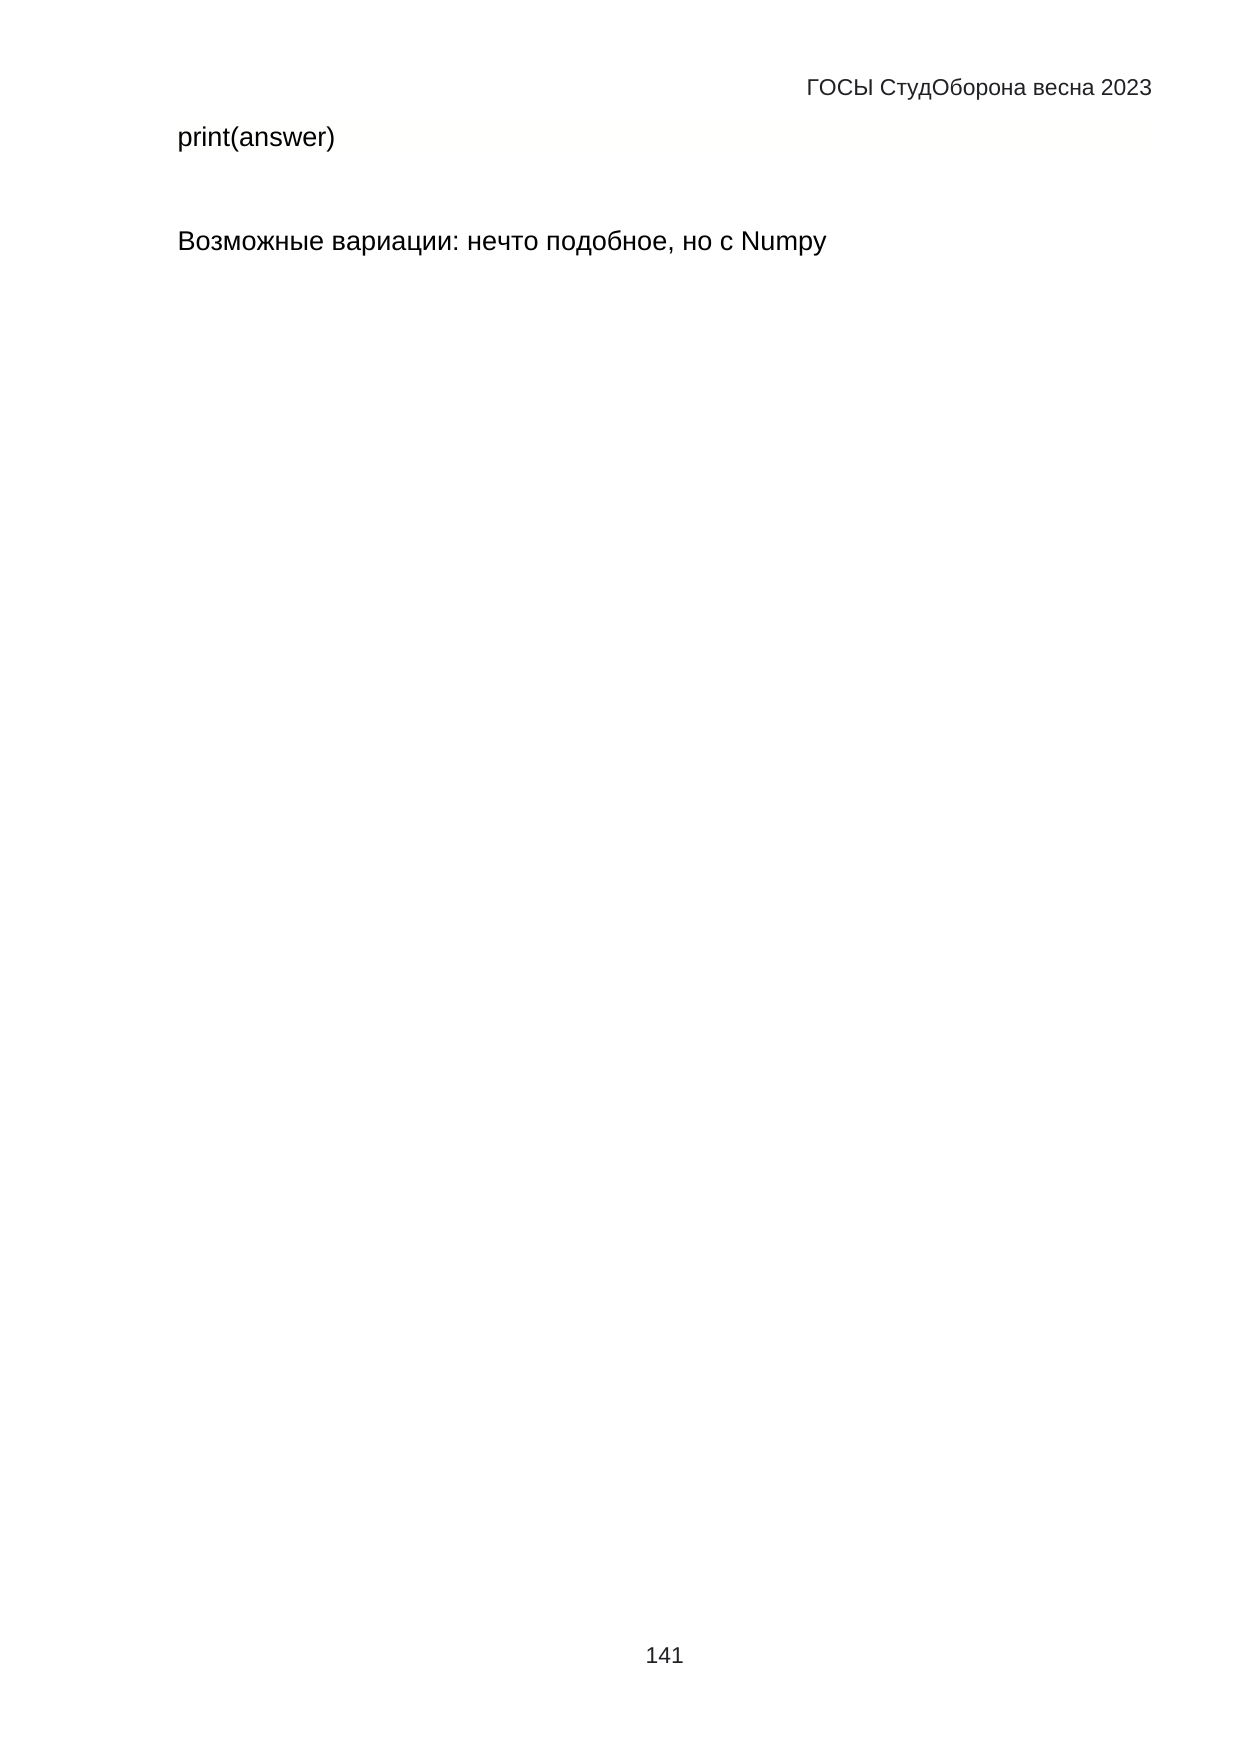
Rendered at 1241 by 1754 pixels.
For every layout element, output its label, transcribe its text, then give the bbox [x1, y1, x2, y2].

text print(answer) [177, 121, 1152, 152]
text Возможные вариации: нечто подобное, но с Numpy [177, 225, 1152, 256]
